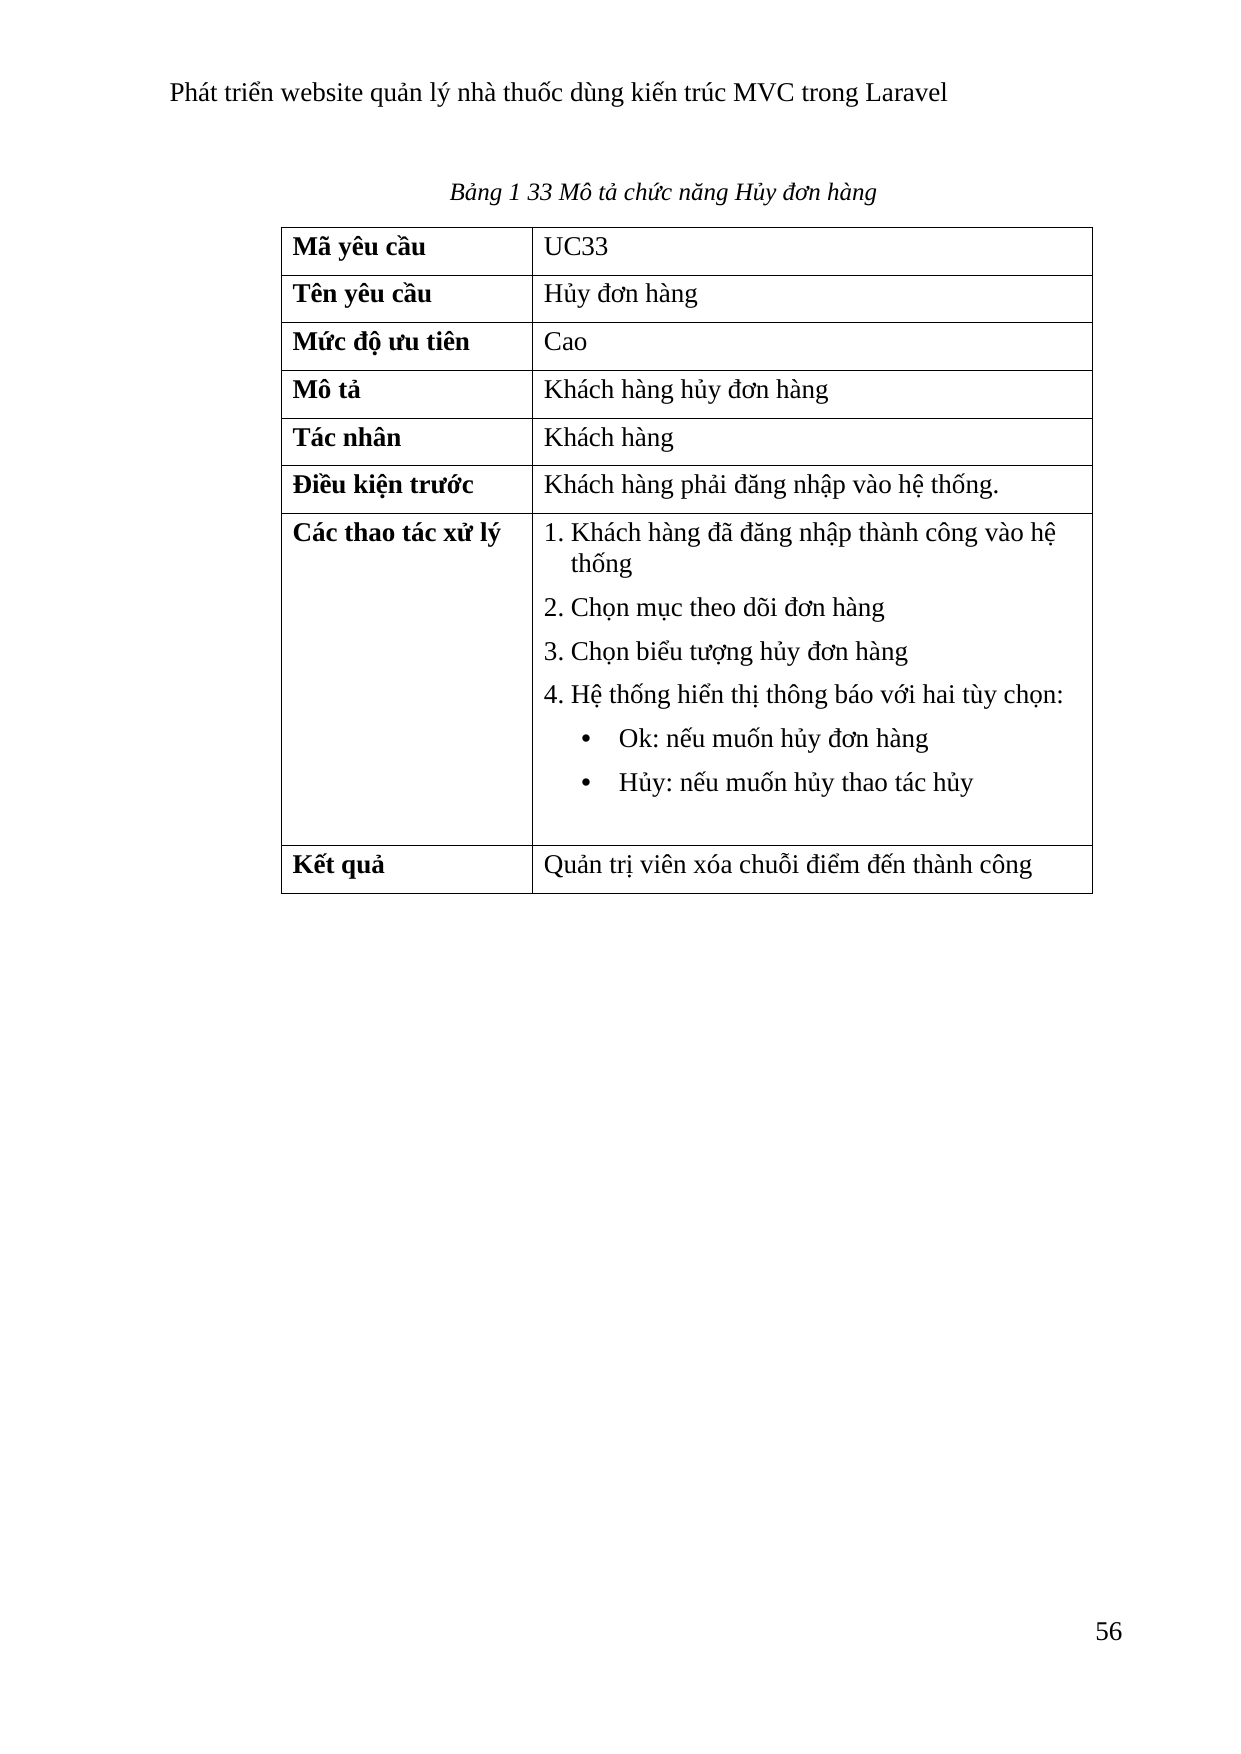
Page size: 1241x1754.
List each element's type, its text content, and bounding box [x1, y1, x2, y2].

table_header Mã yêu cầu [282, 228, 532, 274]
table_cell Cao [533, 323, 1092, 370]
table_cell Khách hàng phải đăng nhập vào hệ thống. [533, 466, 1092, 513]
table_cell Các thao tác xử lý [282, 514, 532, 845]
table_cell Khách hàng [533, 419, 1092, 465]
table_cell Kết quả [282, 846, 532, 893]
table_cell Mức độ ưu tiên [282, 323, 532, 370]
table_cell Quản trị viên xóa chuỗi điểm đến thành công [533, 846, 1092, 893]
table_cell Tên yêu cầu [282, 276, 532, 322]
table_cell Mô tả [282, 371, 532, 418]
table_cell Điều kiện trước [282, 466, 532, 513]
table_header UC33 [533, 228, 1092, 274]
table_cell Tác nhân [282, 419, 532, 465]
table_cell Hủy đơn hàng [533, 276, 1092, 322]
table_cell Khách hàng đã đăng nhập thành công vào hệ thống Chọn mục theo dõi đơn hàng Chọn biểu tượng hủy đơn hàng Hệ thống hiển thị thông báo với hai tùy chọn: Ok: nếu muốn hủy đơn hàng Hủy: nếu muốn hủy thao tác hủy [533, 514, 1092, 845]
table_cell Khách hàng hủy đơn hàng [533, 371, 1092, 418]
